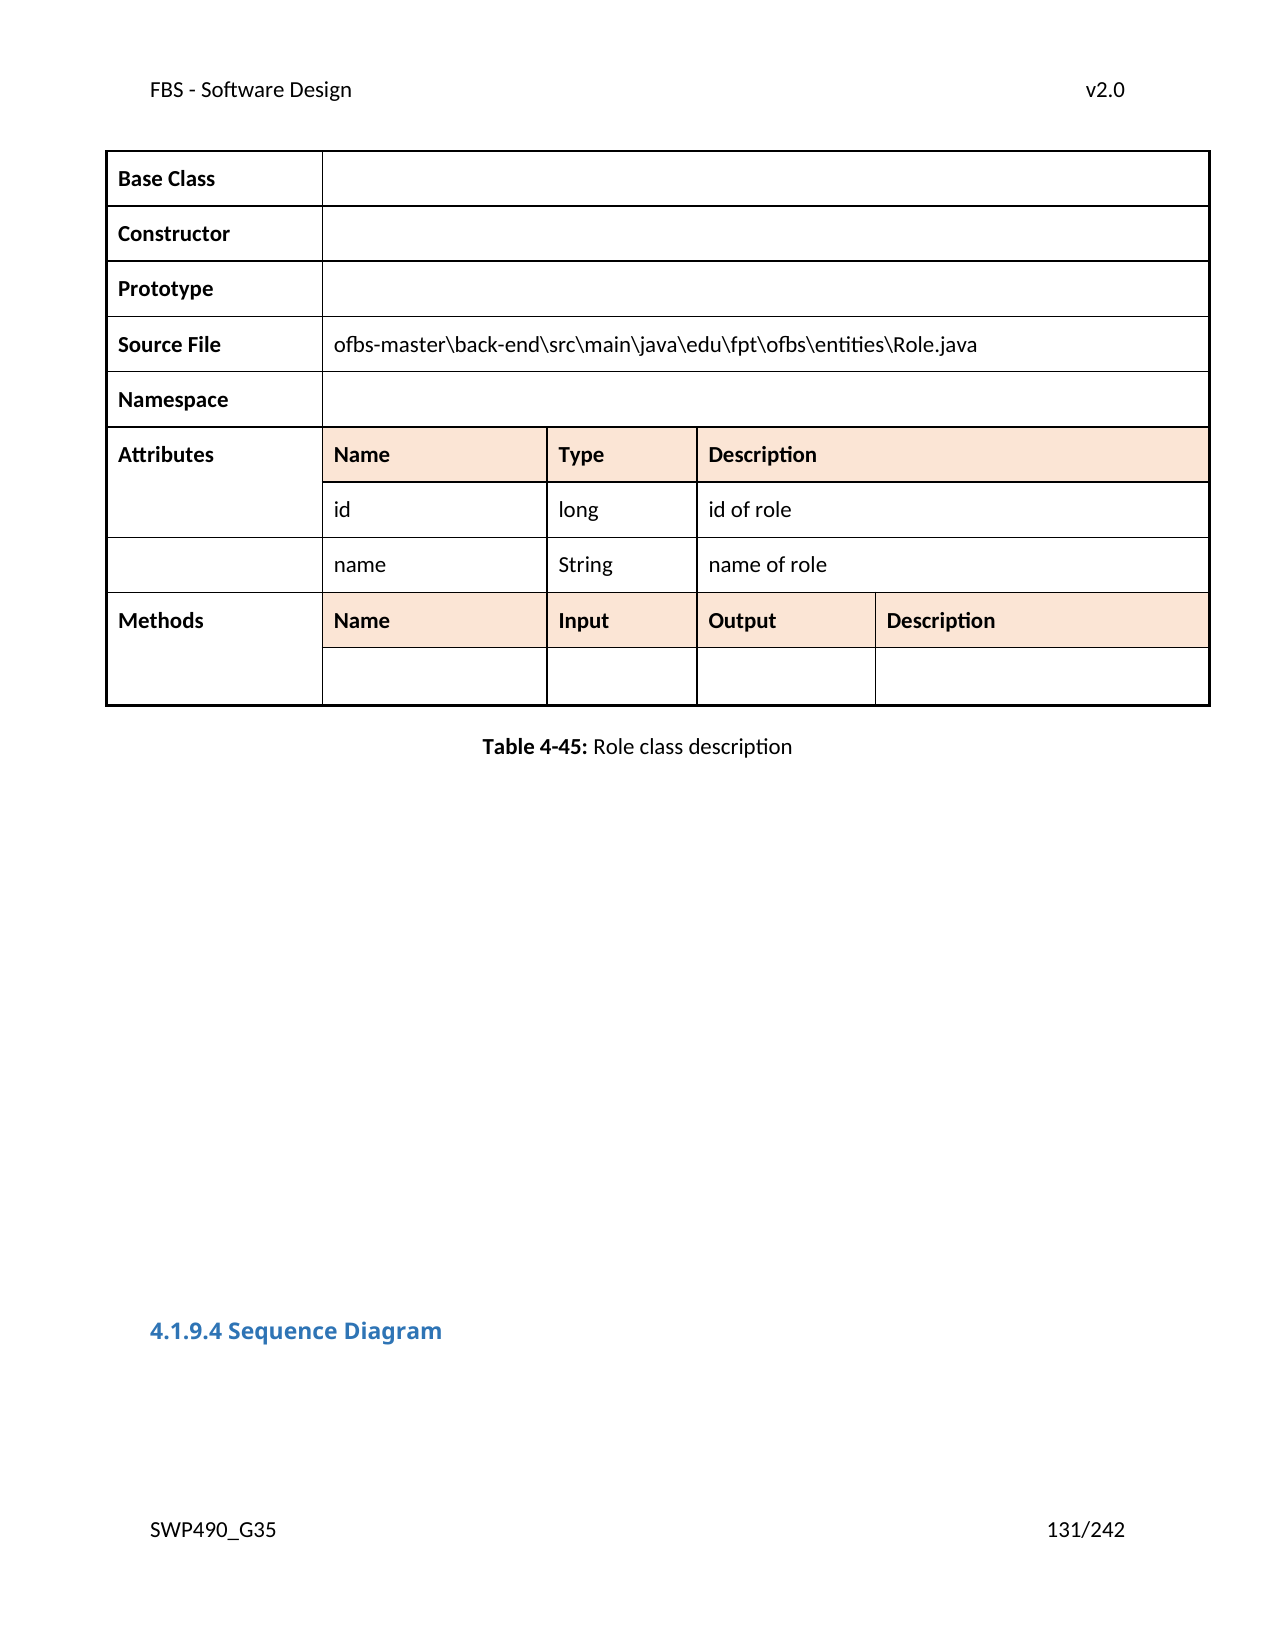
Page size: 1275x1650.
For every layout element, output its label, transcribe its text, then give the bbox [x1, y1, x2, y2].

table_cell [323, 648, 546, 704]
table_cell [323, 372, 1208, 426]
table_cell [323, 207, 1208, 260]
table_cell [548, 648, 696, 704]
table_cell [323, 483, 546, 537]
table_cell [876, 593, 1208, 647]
subtitle 4.1.9.4 Sequence Diagram [150, 1315, 1125, 1346]
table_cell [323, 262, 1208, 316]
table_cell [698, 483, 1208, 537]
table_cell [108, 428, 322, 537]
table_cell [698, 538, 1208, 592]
text Table 4-45: Role class description [150, 732, 1125, 760]
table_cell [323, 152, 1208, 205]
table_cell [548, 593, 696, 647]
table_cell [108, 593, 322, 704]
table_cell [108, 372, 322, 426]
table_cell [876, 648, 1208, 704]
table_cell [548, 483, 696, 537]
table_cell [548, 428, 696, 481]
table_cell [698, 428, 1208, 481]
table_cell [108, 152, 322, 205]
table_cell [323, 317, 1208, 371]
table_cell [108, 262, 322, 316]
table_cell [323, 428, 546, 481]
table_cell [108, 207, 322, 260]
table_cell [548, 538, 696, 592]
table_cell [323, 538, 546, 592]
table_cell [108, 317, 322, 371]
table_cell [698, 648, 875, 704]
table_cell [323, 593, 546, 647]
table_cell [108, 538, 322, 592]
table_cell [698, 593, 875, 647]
